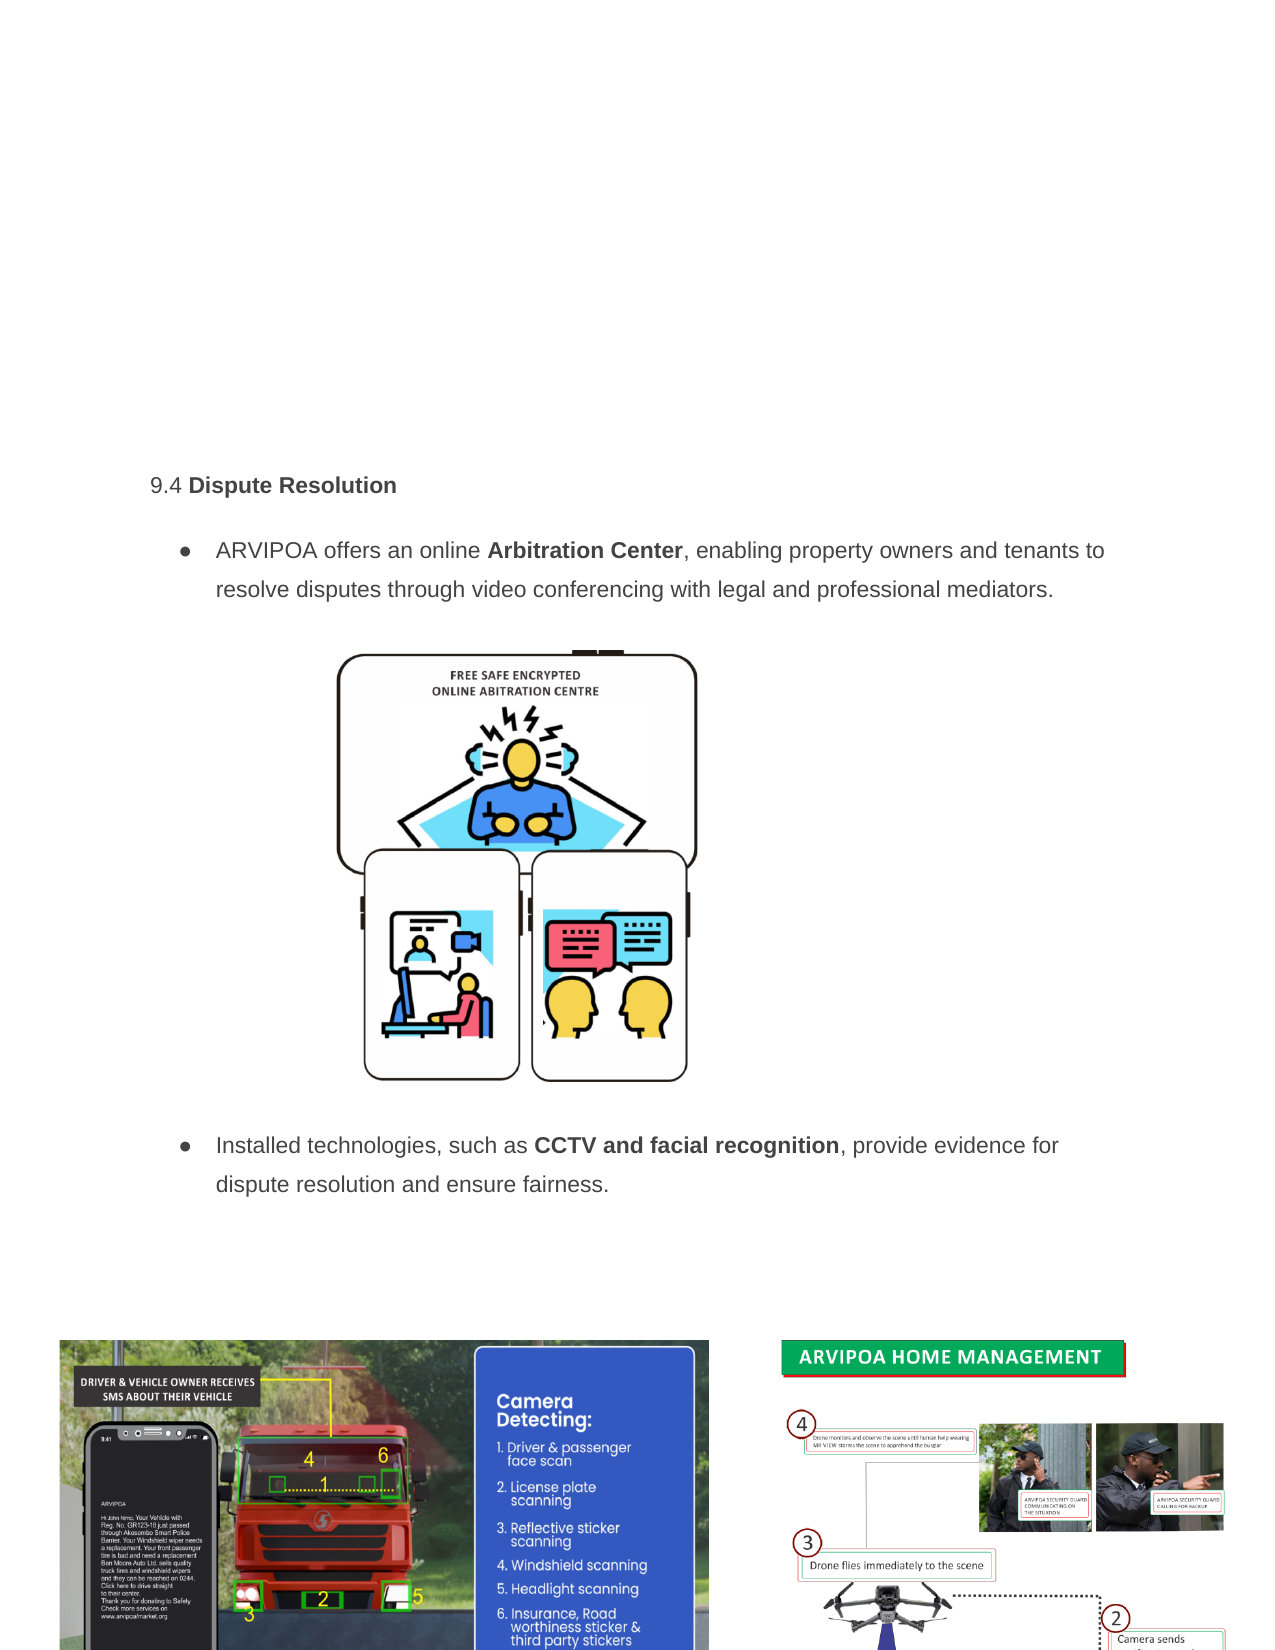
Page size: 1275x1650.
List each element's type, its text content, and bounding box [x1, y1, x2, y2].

list Installed technologies, such as CCTV and facial recognition, provide evidence for dispute resolution and ensure fairness. [178, 1132, 1125, 1197]
picture [59, 1340, 709, 1650]
picture [760, 1340, 1263, 1650]
list ARVIPOA offers an online Arbitration Center, enabling property owners and tenants to resolve disputes through video conferencing with legal and professional mediators. [178, 537, 1125, 603]
picture [336, 650, 698, 1082]
text 9.4 Dispute Resolution [150, 472, 1125, 499]
